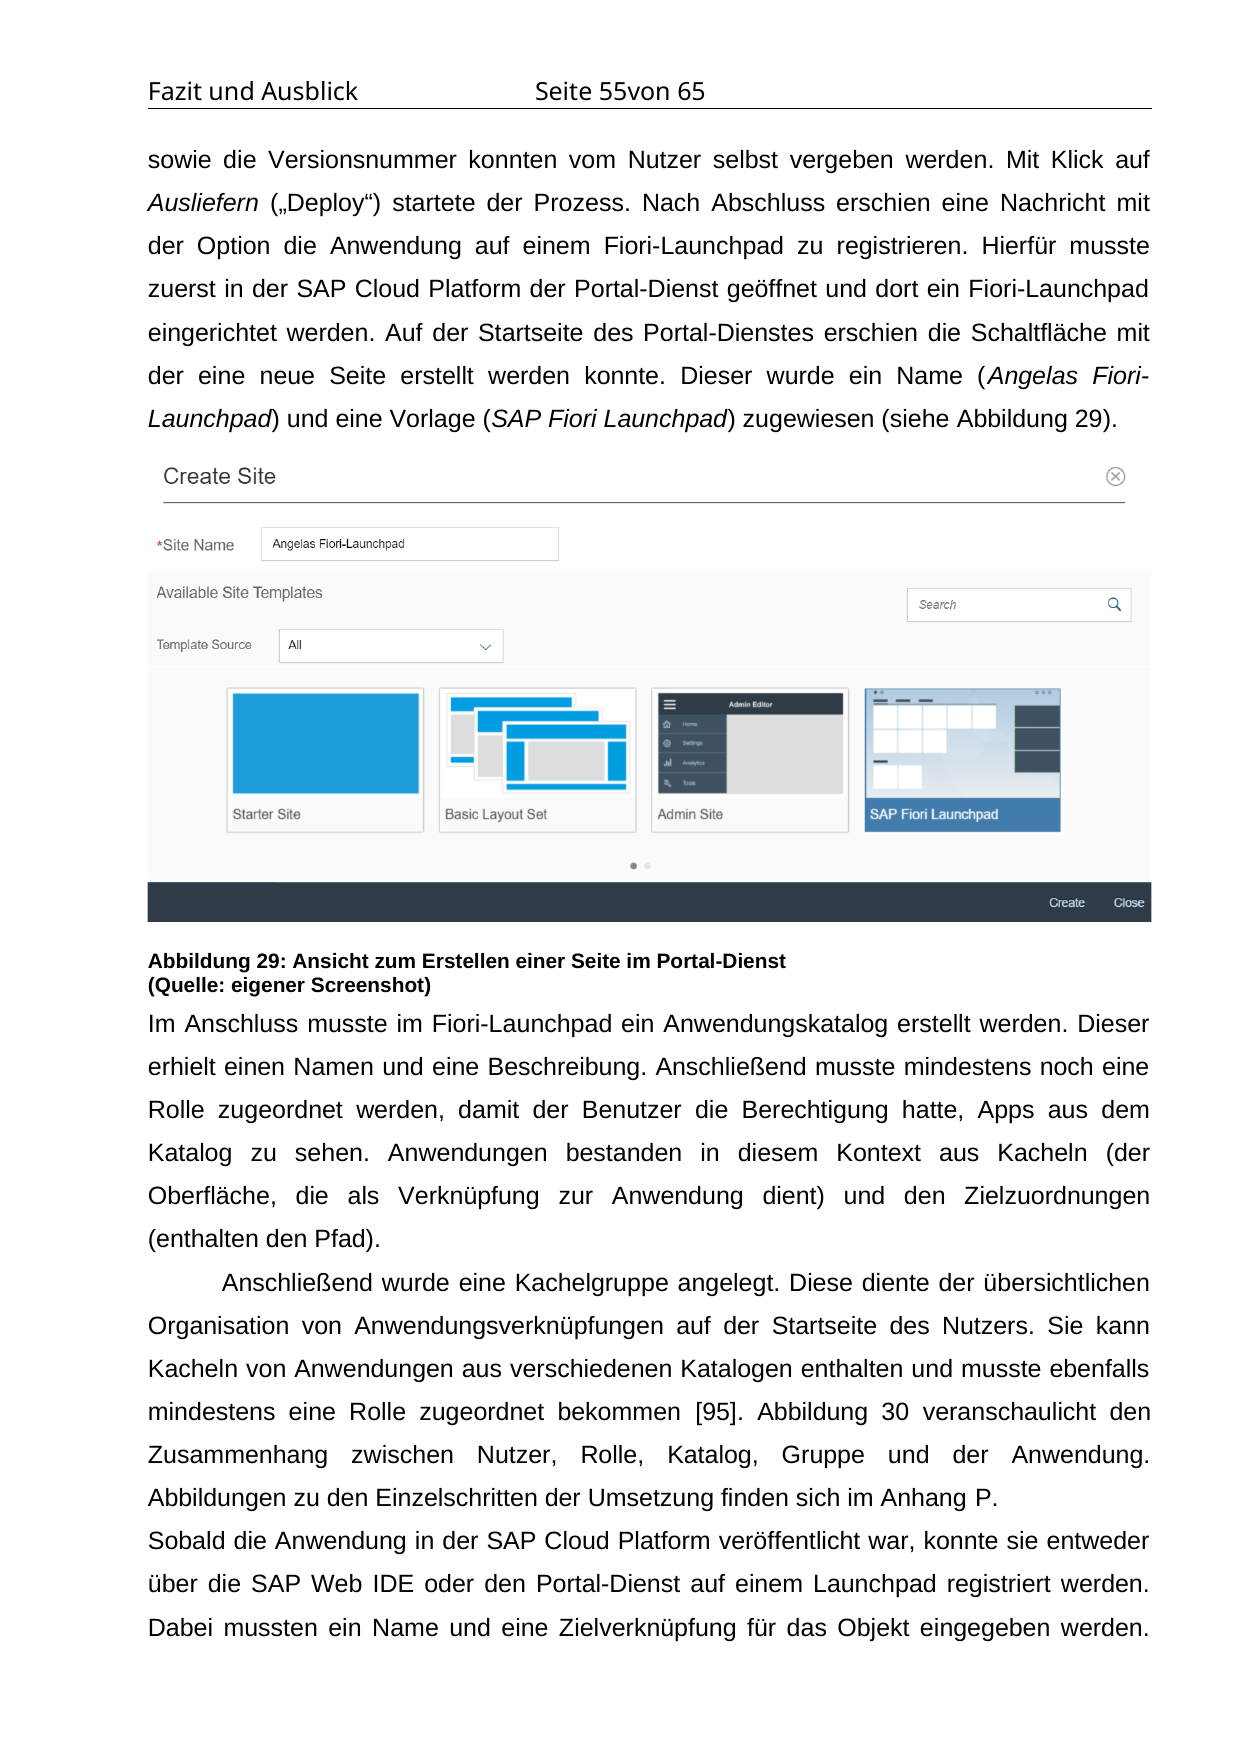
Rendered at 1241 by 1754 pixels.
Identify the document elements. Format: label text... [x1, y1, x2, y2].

text Anschließend wurde eine Kachelgruppe angelegt. Diese diente der übersichtlichen Organisation von Anwendungsverknüpfungen auf der Startseite des Nutzers. Sie kann Kacheln von Anwendungen aus verschiedenen Katalogen enthalten und musste ebenfalls mindestens eine Rolle zugeordnet bekommen. Abbildung 30 veranschaulicht den Zusammenhang zwischen Nutzer, Rolle, Katalog, Gruppe und der Anwendung. Abbildungen zu den Einzelschritten der Umsetzung finden sich im Anhang 11P. [148, 1268, 1152, 1512]
text (Quelle: eigener Screenshot) [148, 973, 1152, 997]
picture [147, 459, 1152, 922]
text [148, 145, 1152, 433]
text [148, 1526, 1152, 1641]
text Abbildung 29: Ansicht zum Erstellen einer Seite im Portal-Dienst [148, 922, 1152, 973]
text Im Anschluss musste im Fiori-Launchpad ein Anwendungskatalog erstellt werden. Dieser erhielt einen Namen und eine Beschreibung. Anschließend musste mindestens noch eine Rolle zugeordnet werden, damit der Benutzer die Berechtigung hatte, Apps aus dem Katalog zu sehen. Anwendungen bestanden in diesem Kontext aus Kacheln (der Oberfläche, die als Verknüpfung zur Anwendung dient) und den Zielzuordnungen (enthalten den Pfad). [148, 1009, 1152, 1253]
